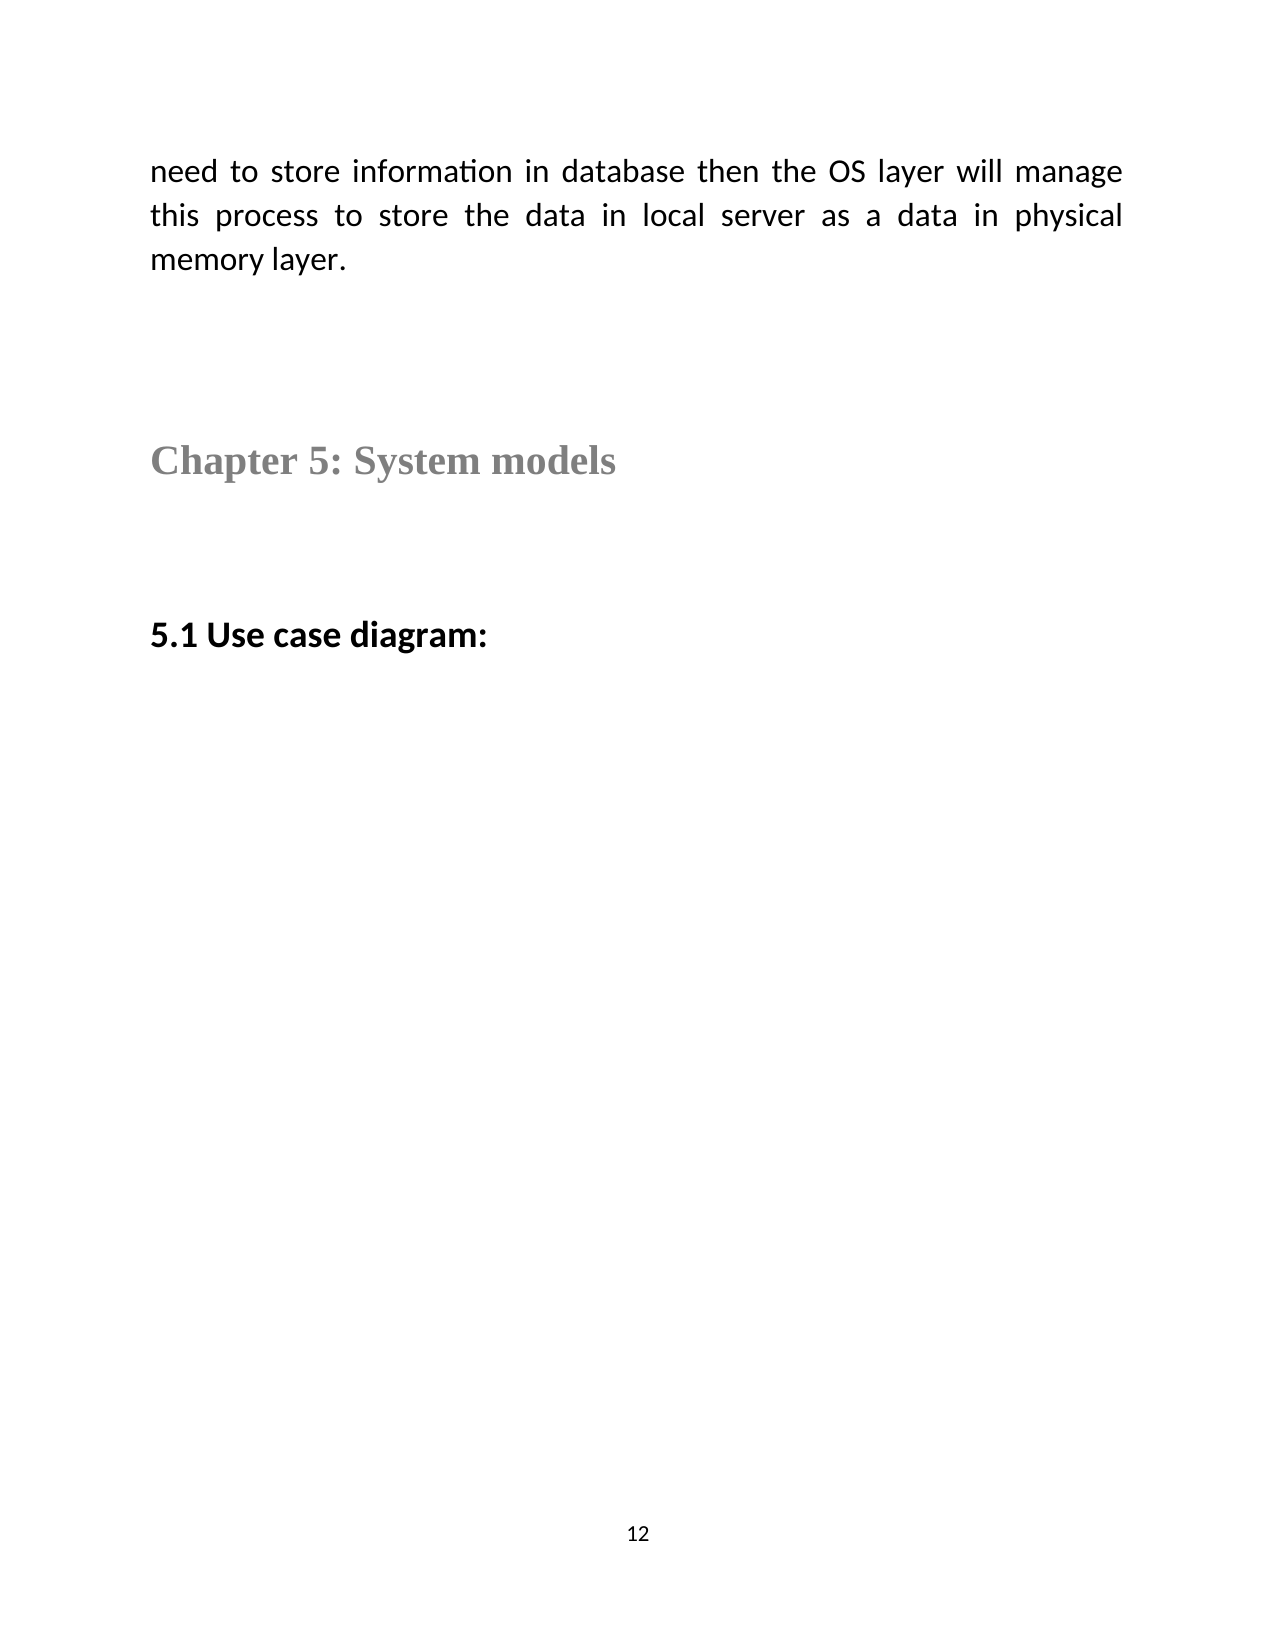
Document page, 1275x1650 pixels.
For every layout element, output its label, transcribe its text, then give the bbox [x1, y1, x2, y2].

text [150, 150, 1125, 279]
text Chapter 5: System models [150, 435, 1125, 483]
text 5.1 Use case diagram: [150, 611, 1125, 657]
